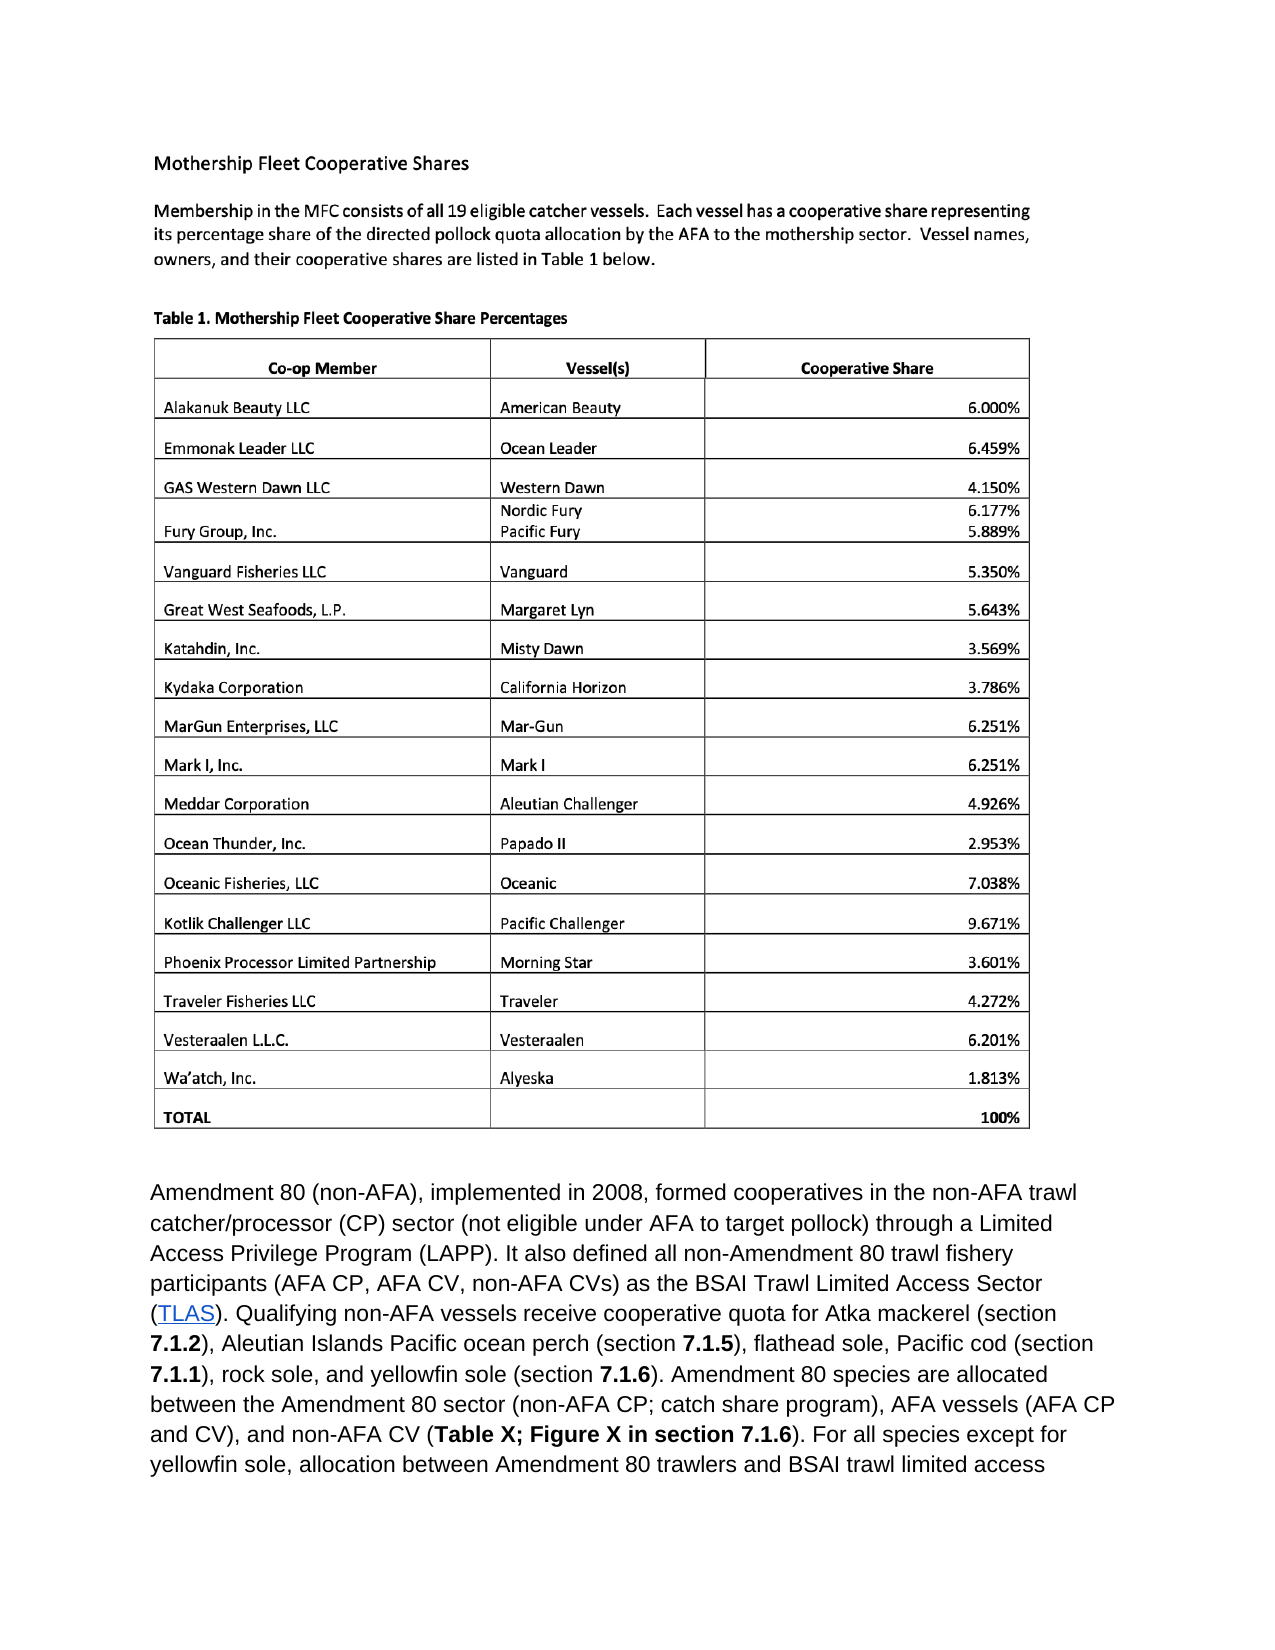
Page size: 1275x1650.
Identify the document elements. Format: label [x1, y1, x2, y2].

picture [150, 152, 1049, 1139]
text [150, 1179, 1125, 1478]
